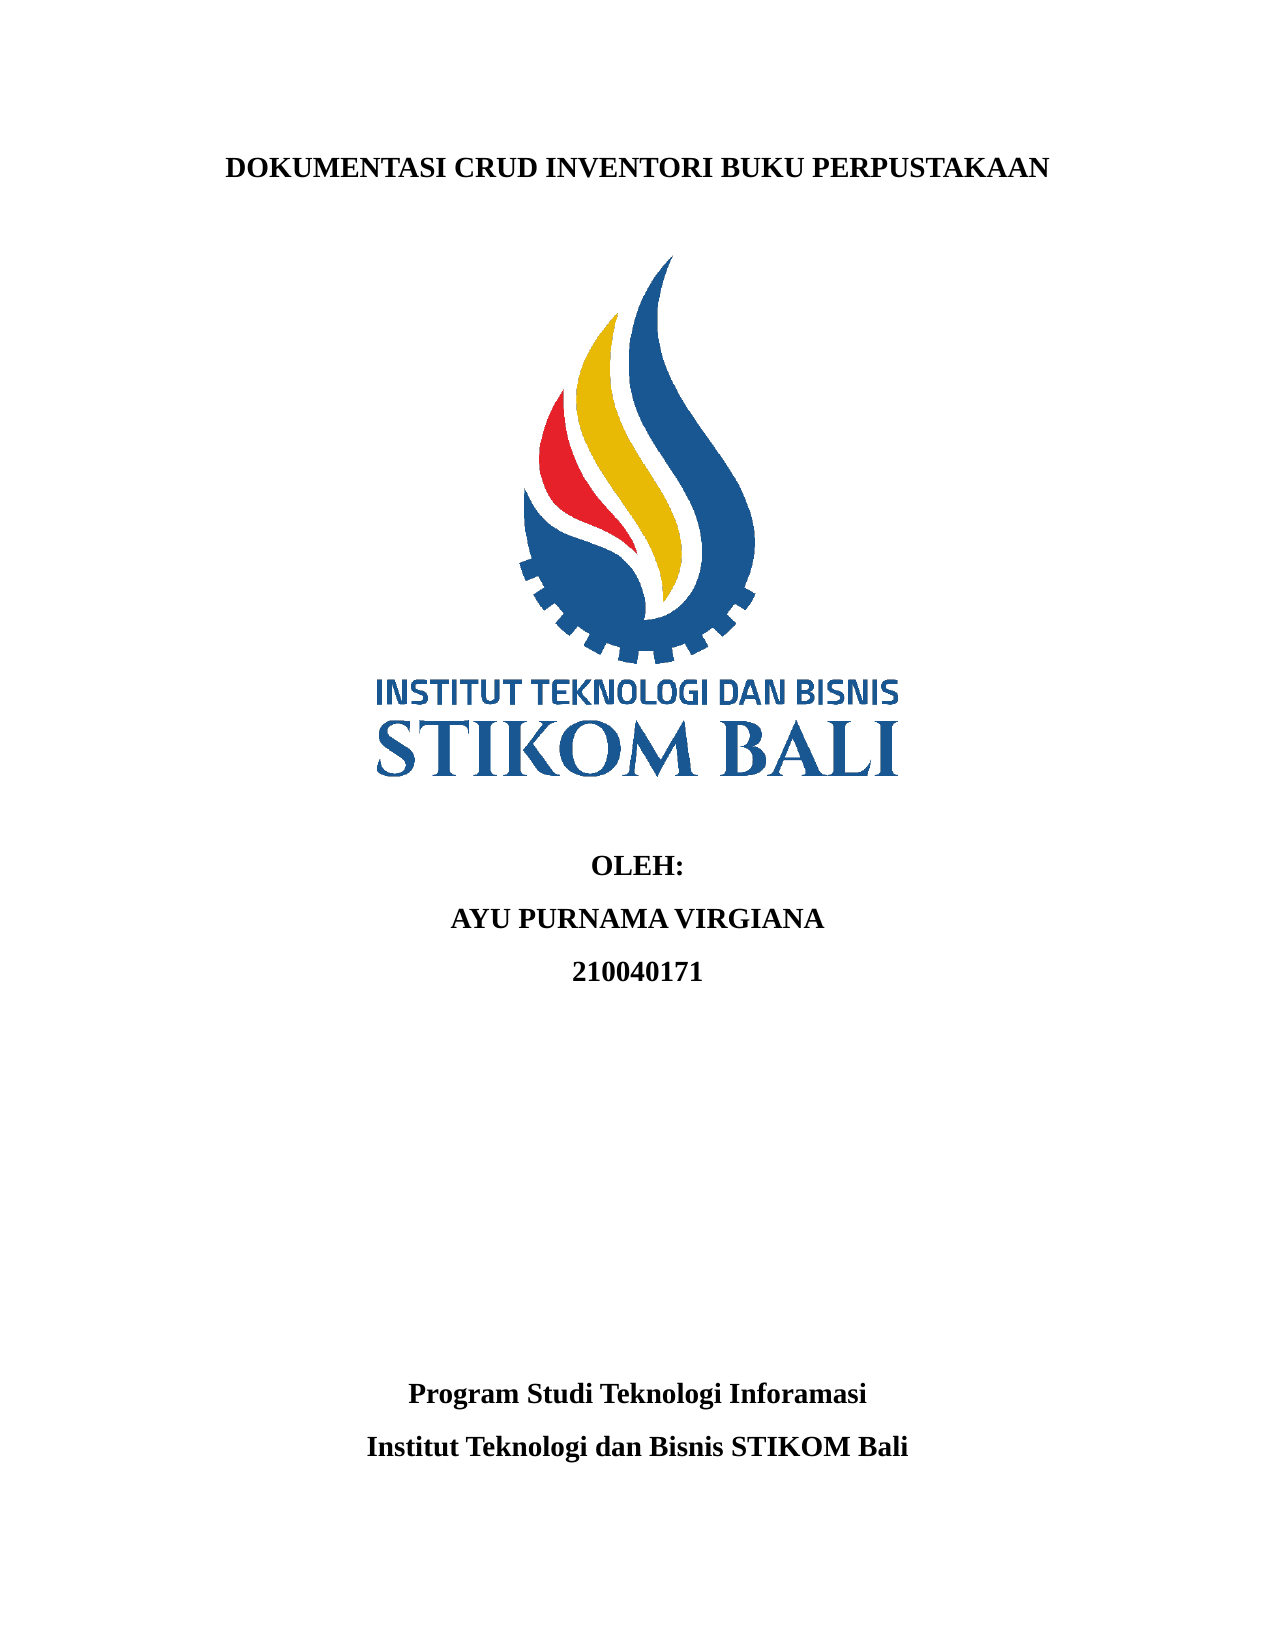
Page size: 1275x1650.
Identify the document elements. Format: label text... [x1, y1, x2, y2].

picture [377, 255, 898, 777]
text OLEH: [150, 848, 1125, 882]
text 210040171 [150, 954, 1125, 987]
text AYU PURNAMA VIRGIANA [150, 901, 1125, 934]
text Program Studi Teknologi Inforamasi [150, 1376, 1125, 1410]
text DOKUMENTASI CRUD INVENTORI BUKU PERPUSTAKAAN [150, 150, 1125, 183]
text Institut Teknologi dan Bisnis STIKOM Bali [150, 1429, 1125, 1463]
